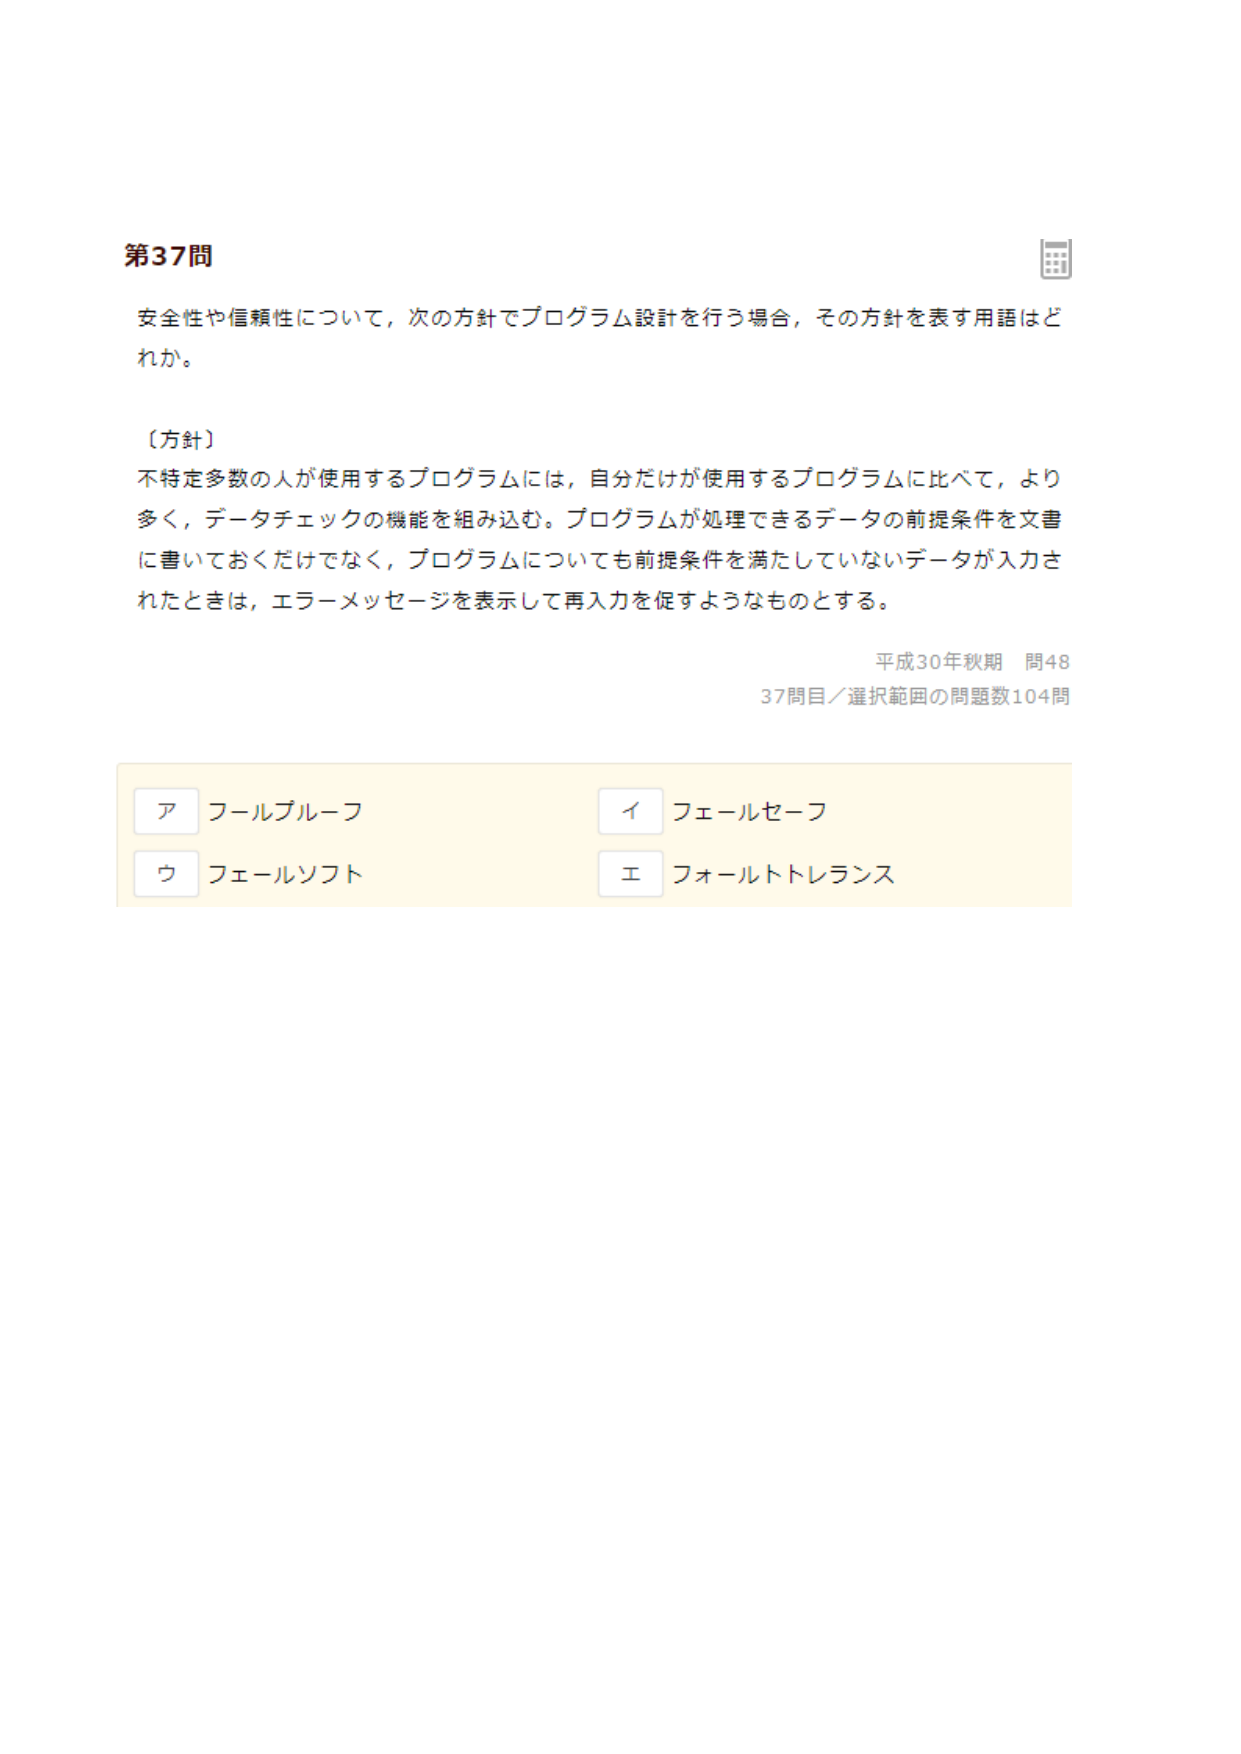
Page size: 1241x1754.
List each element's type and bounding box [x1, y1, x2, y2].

picture [112, 239, 1072, 907]
